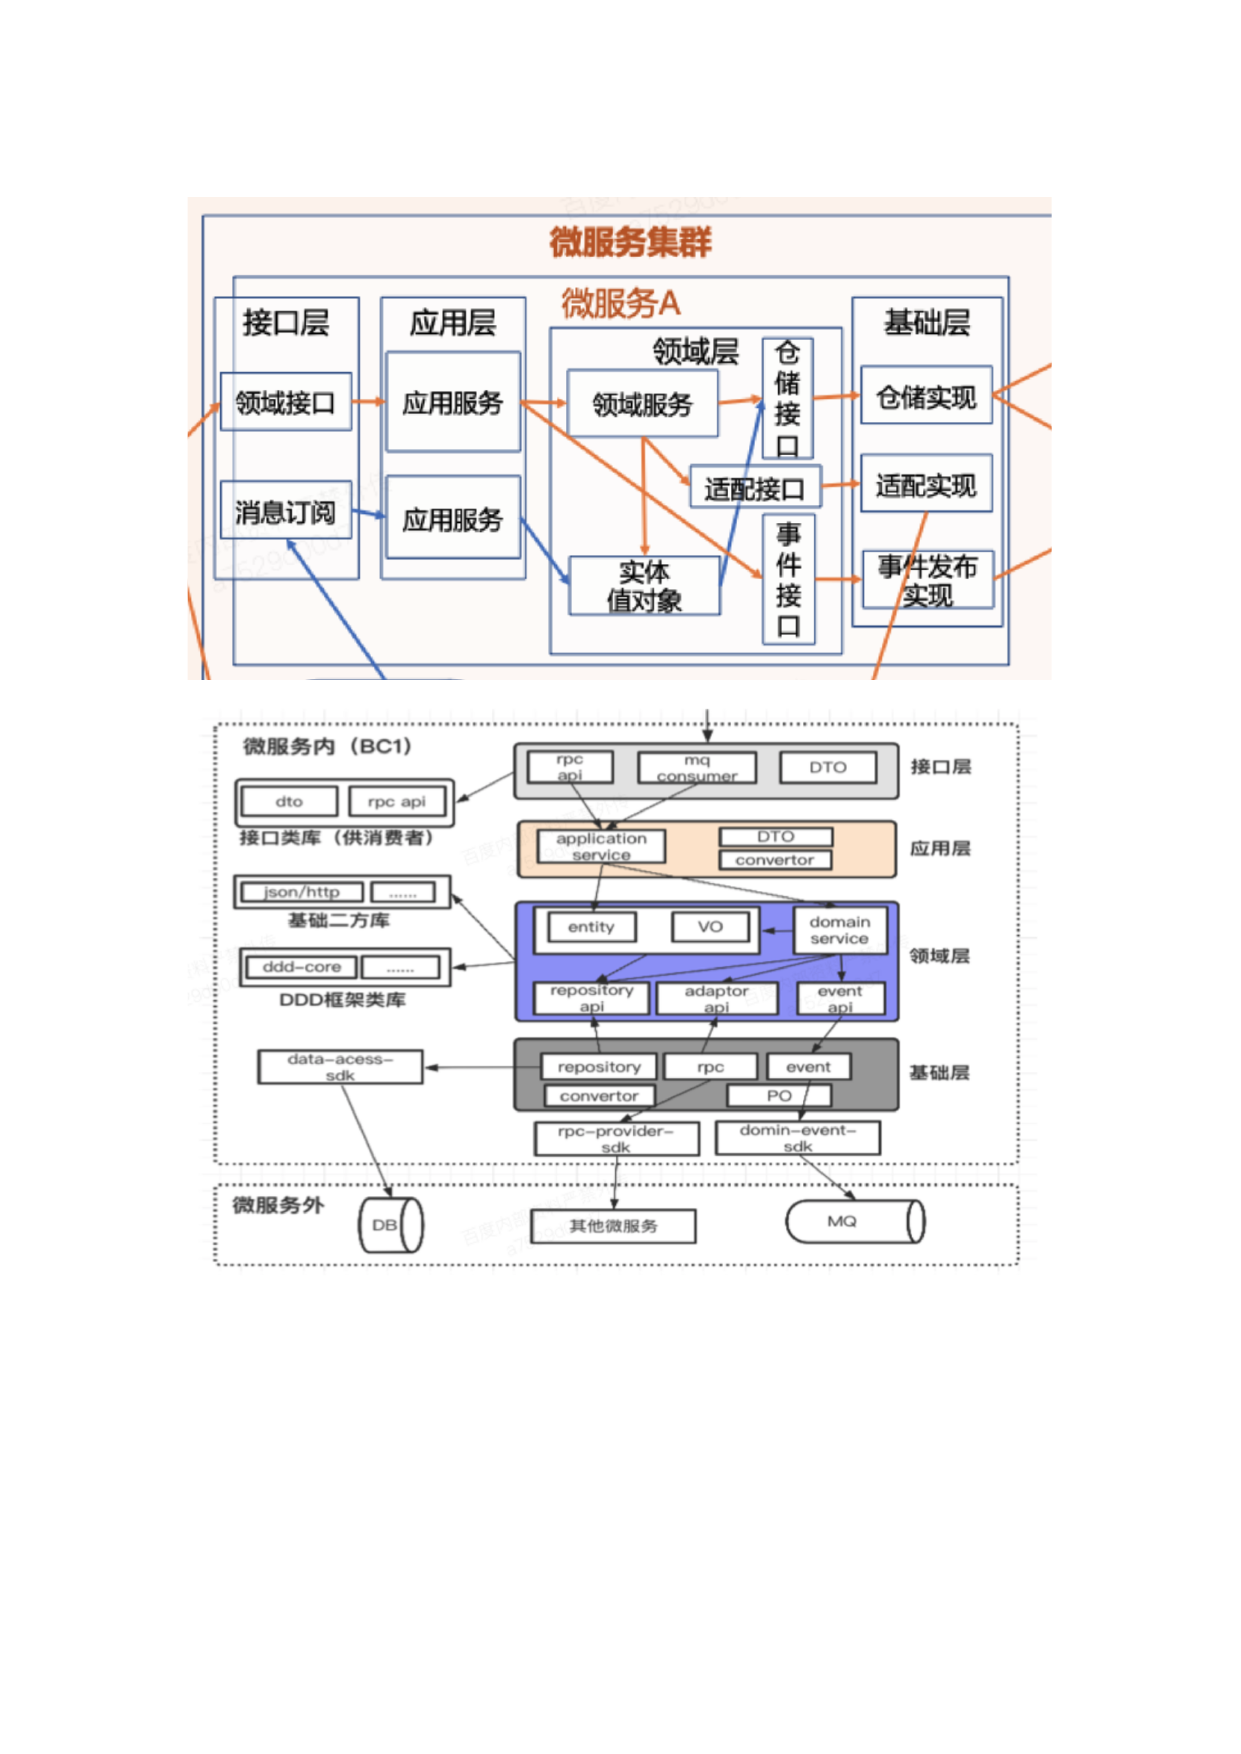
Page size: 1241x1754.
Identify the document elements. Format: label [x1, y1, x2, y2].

picture [187, 197, 1052, 680]
picture [187, 696, 1053, 1285]
